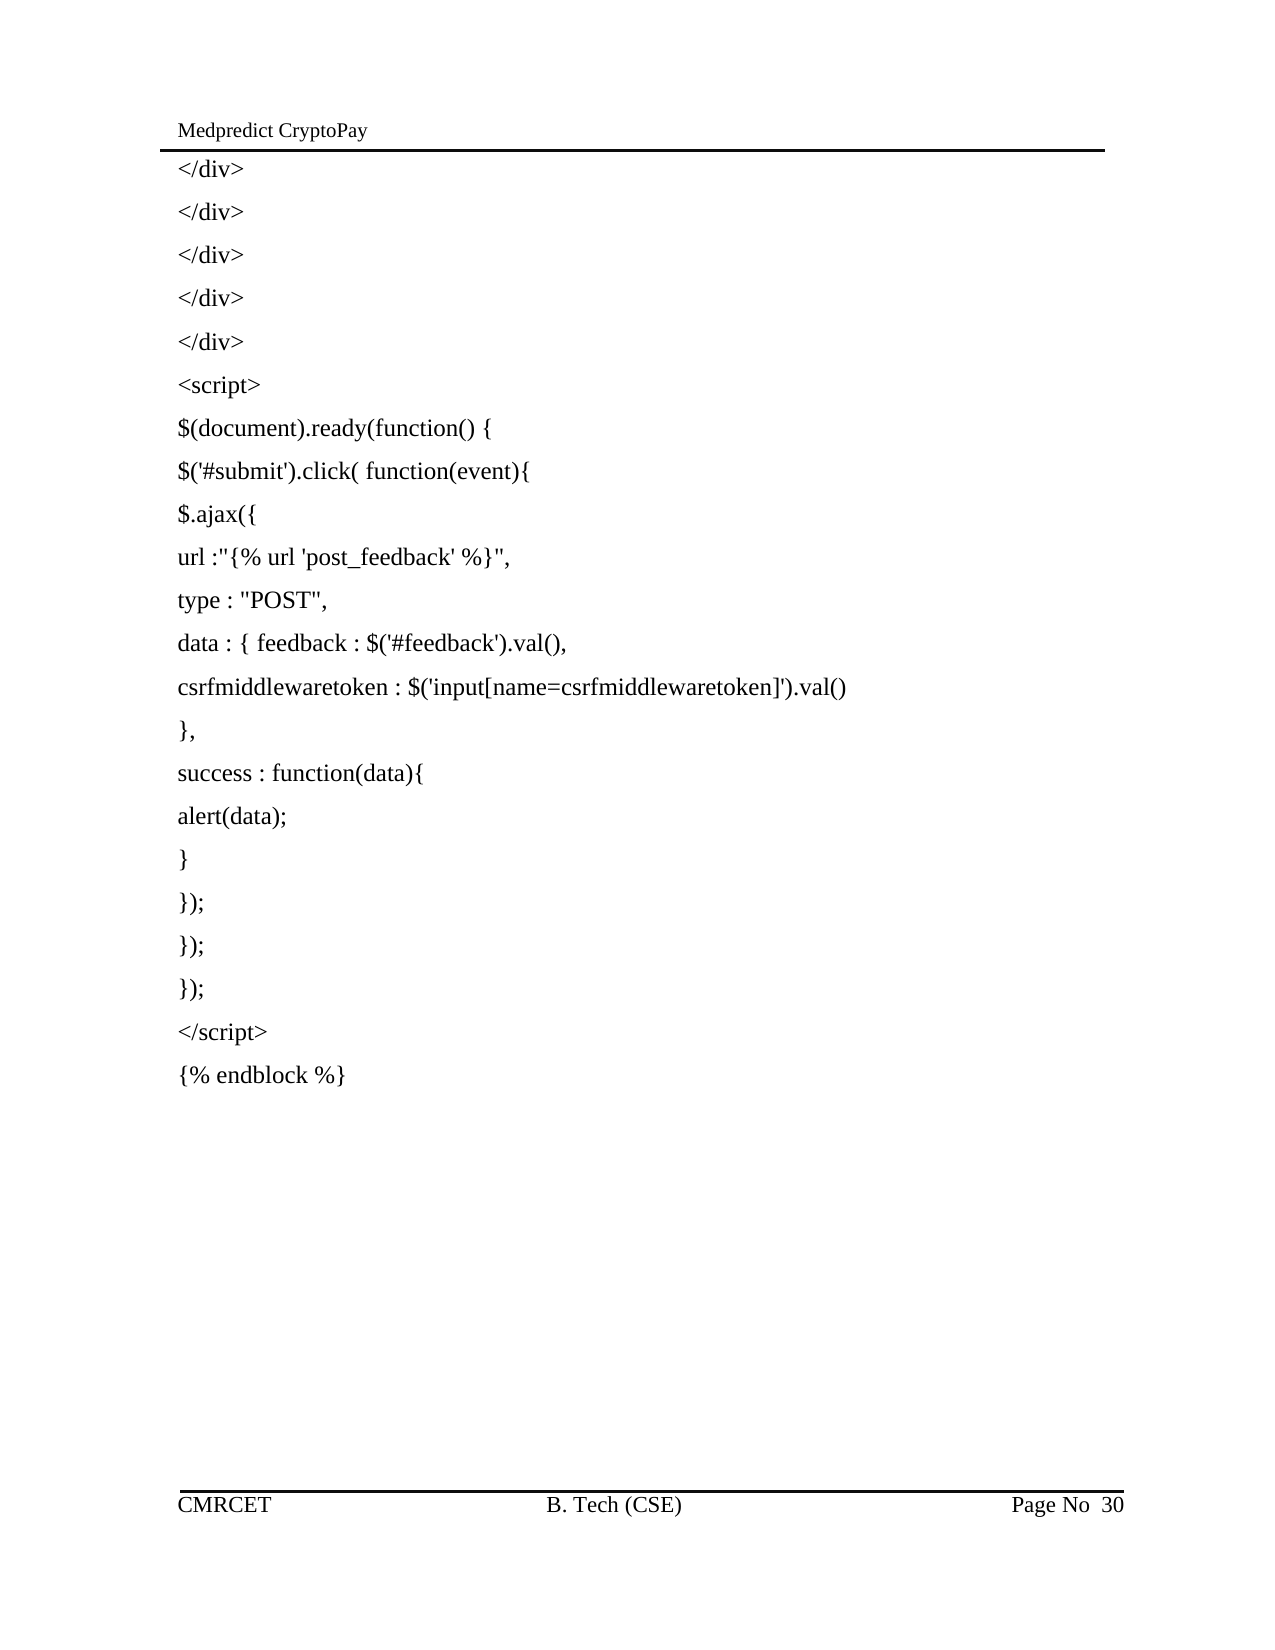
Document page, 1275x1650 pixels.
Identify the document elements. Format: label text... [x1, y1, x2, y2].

text url :"{% url 'post_feedback' %}", [177, 542, 1127, 571]
text CMRCET B. Tech (CSE) Page No 30 [177, 1491, 1127, 1517]
text alert(data); [177, 801, 1127, 830]
text type : "POST", [177, 585, 1127, 614]
text </div> [177, 154, 1127, 183]
text }); [177, 930, 1127, 959]
text <script> [177, 370, 1127, 398]
text success : function(data){ [177, 758, 1127, 787]
text }); [177, 887, 1127, 916]
text </div> [177, 283, 1127, 312]
text $('#submit').click( function(event){ [177, 456, 1127, 485]
text csrfmiddlewaretoken : $('input[name=csrfmiddlewaretoken]').val() [177, 672, 1127, 700]
text Medpredict CryptoPay [177, 118, 1127, 142]
text }); [177, 973, 1127, 1002]
text } [177, 844, 1127, 873]
text $(document).ready(function() { [177, 413, 1127, 442]
text </div> [177, 327, 1127, 355]
text </script> [177, 1017, 1127, 1045]
text </div> [177, 240, 1127, 269]
text $.ajax({ [177, 499, 1127, 528]
text }, [177, 715, 1127, 743]
text data : { feedback : $('#feedback').val(), [177, 628, 1127, 657]
text {% endblock %} [177, 1060, 1127, 1088]
text </div> [177, 197, 1127, 226]
